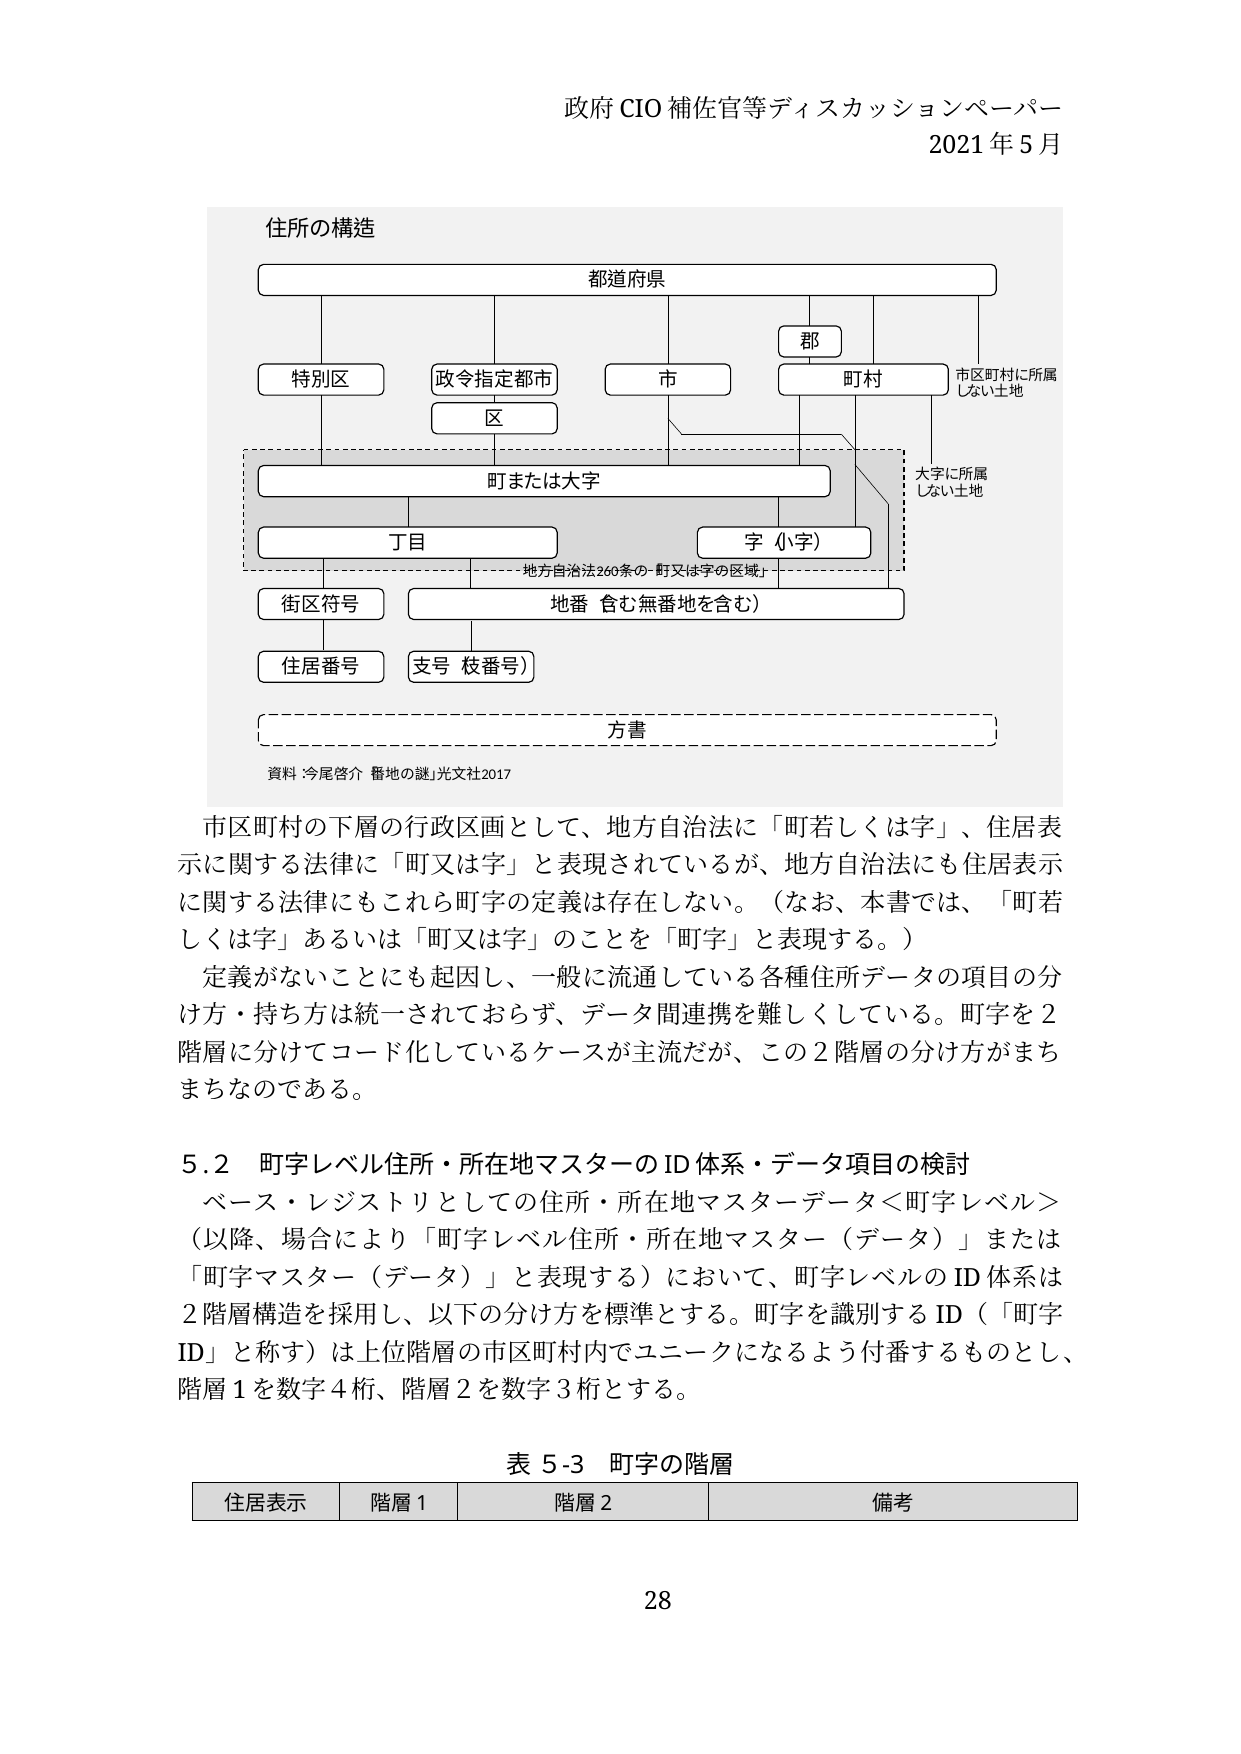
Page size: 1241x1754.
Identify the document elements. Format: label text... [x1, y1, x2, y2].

table_header 階層2 [458, 1483, 708, 1520]
table_header 住所は、「都道府県」「支庁」「郡」「市区町村」「政令指定都市」「区」「町村」「町・大字」「丁目・字」「番地・号」、「地域自治区」で構成され、さらに「方書」を使用する。 ※地方自治法（昭和22年法律第67号）第260条に「字」の新設や廃止に関する条項があるが字の定義はない。住居表示に関する法律においても字の定義はない。 ※本標準では、以下の理由により「町」「大字」「丁目」「字」を分け、「大字」には「丁目」が入らない整理とする。 ・地方自治法第260条に基づく告示の変更調書で、「○○二丁目」のような新住所表示を大字として表すことがある。 ・地方公共団体情報システム機構が提供する全国・町字ファイルにおいて「市区郡町村名」に次の項目は「大字、通称名」であり、その次が「字・丁目」である。 ・「丁目」が「大字」に入る場合と「字」に入る場合の2つの場合があり、コンピュータ処理上、分ける必要がある。 [207, 207, 1063, 807]
table_header 備考 [709, 1483, 1077, 1520]
table_header 階層1 [340, 1483, 457, 1520]
text 市区町村の下層の行政区画として、地方自治法に「町若しくは字」、住居表示に関する法律に「町又は字」と表現されているが、地方自治法にも住居表示に関する法律にもこれら町字の定義は存在しない。（なお、本書では、「町若しくは字」あるいは「町又は字」のことを「町字」と表現する。） [177, 807, 1063, 957]
text ベース・レジストリとしての住所・所在地マスターデータ＜町字レベル＞（以降、場合により「町字レベル住所・所在地マスター（データ）」または「町字マスター（データ）」と表現する）において、町字レベルのID体系は２階層構造を採用し、以下の分け方を標準とする。町字を識別するID（「町字ID」と称す）は上位階層の市区町村内でユニークになるよう付番するものとし、階層1を数字４桁、階層２を数字３桁とする。 [177, 1182, 1063, 1407]
text 定義がないことにも起因し、一般に流通している各種住所データの項目の分け方・持ち方は統一されておらず、データ間連携を難しくしている。町字を２階層に分けてコード化しているケースが主流だが、この２階層の分け方がまちまちなのである。 [177, 957, 1063, 1107]
table_header 住居表示 [193, 1483, 339, 1520]
subtitle 町字レベル住所・所在地マスターのID体系・データ項目の検討 [177, 1144, 1063, 1182]
